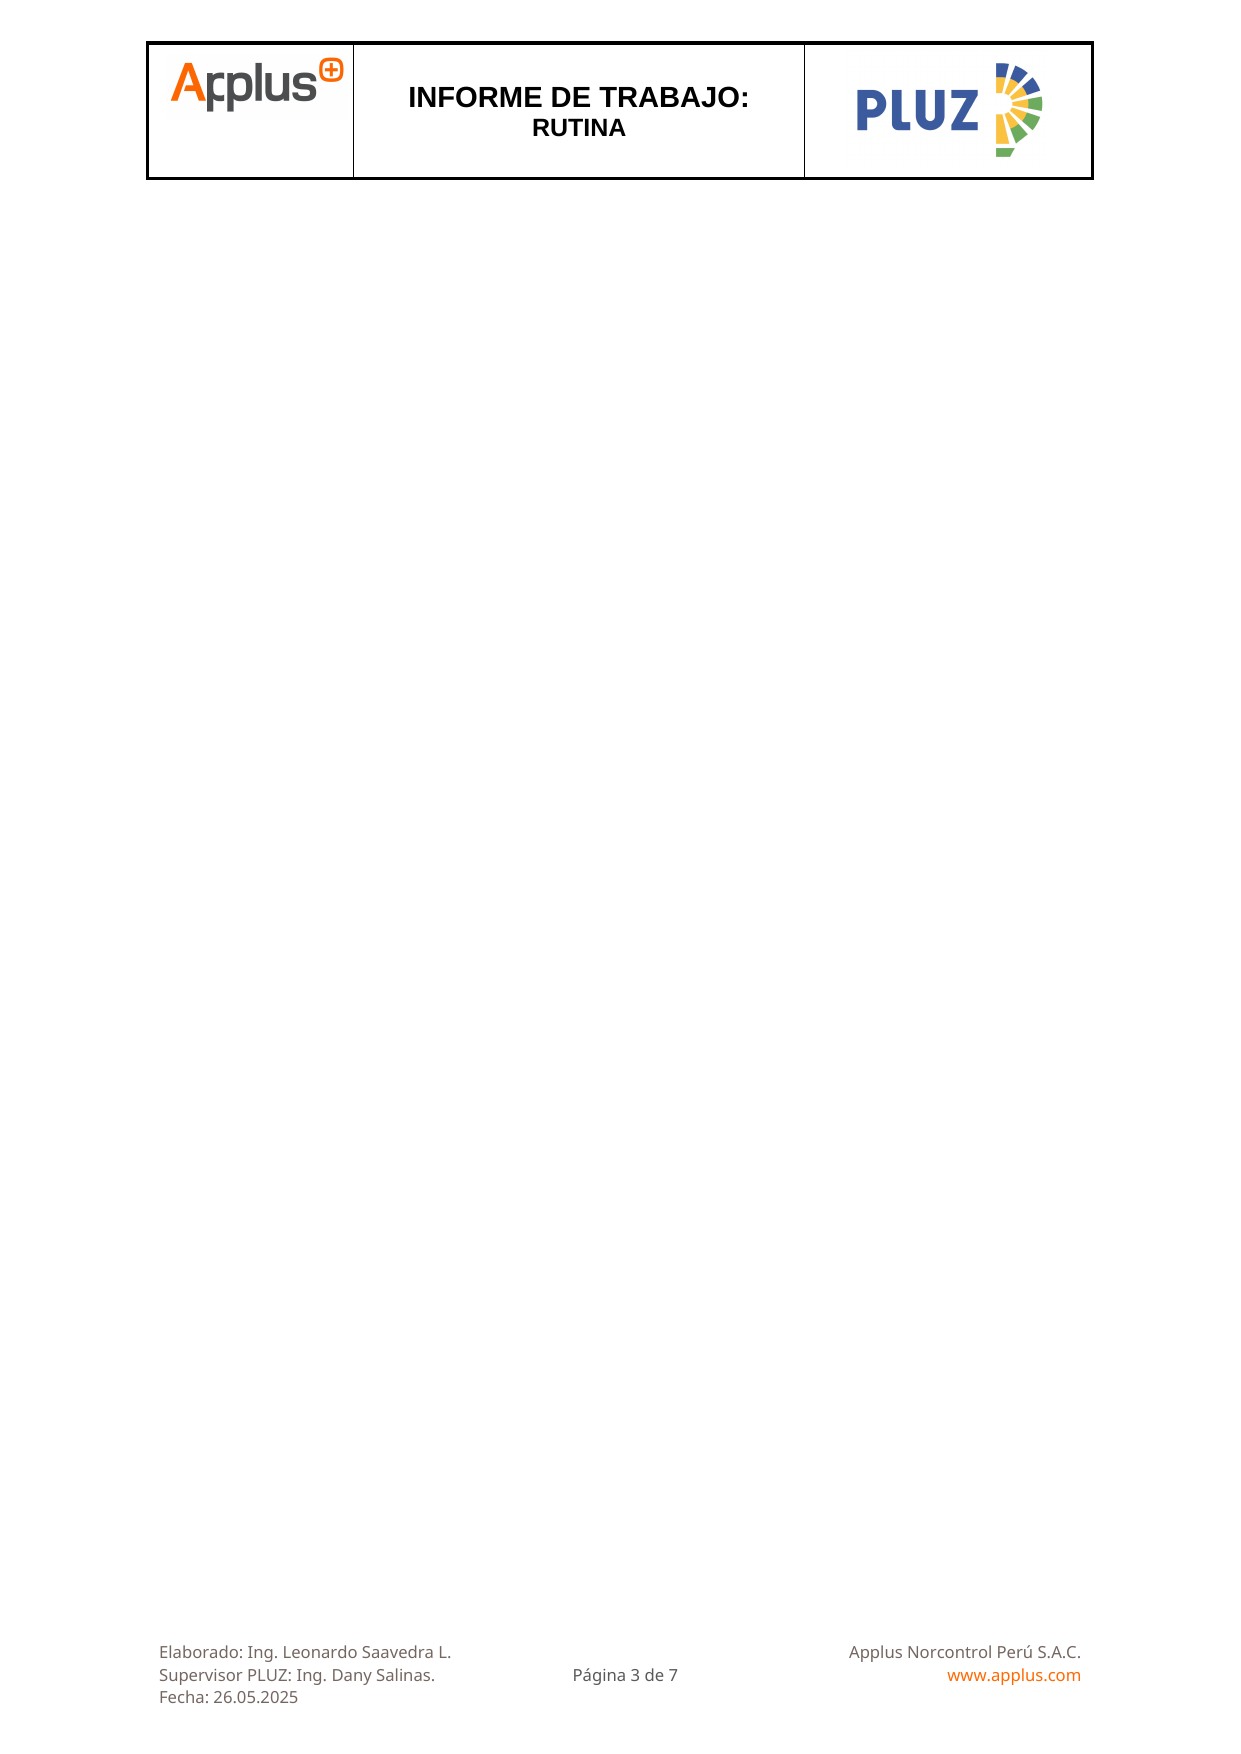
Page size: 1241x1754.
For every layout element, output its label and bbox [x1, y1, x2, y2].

picture [165, 55, 348, 120]
picture [847, 50, 1050, 165]
